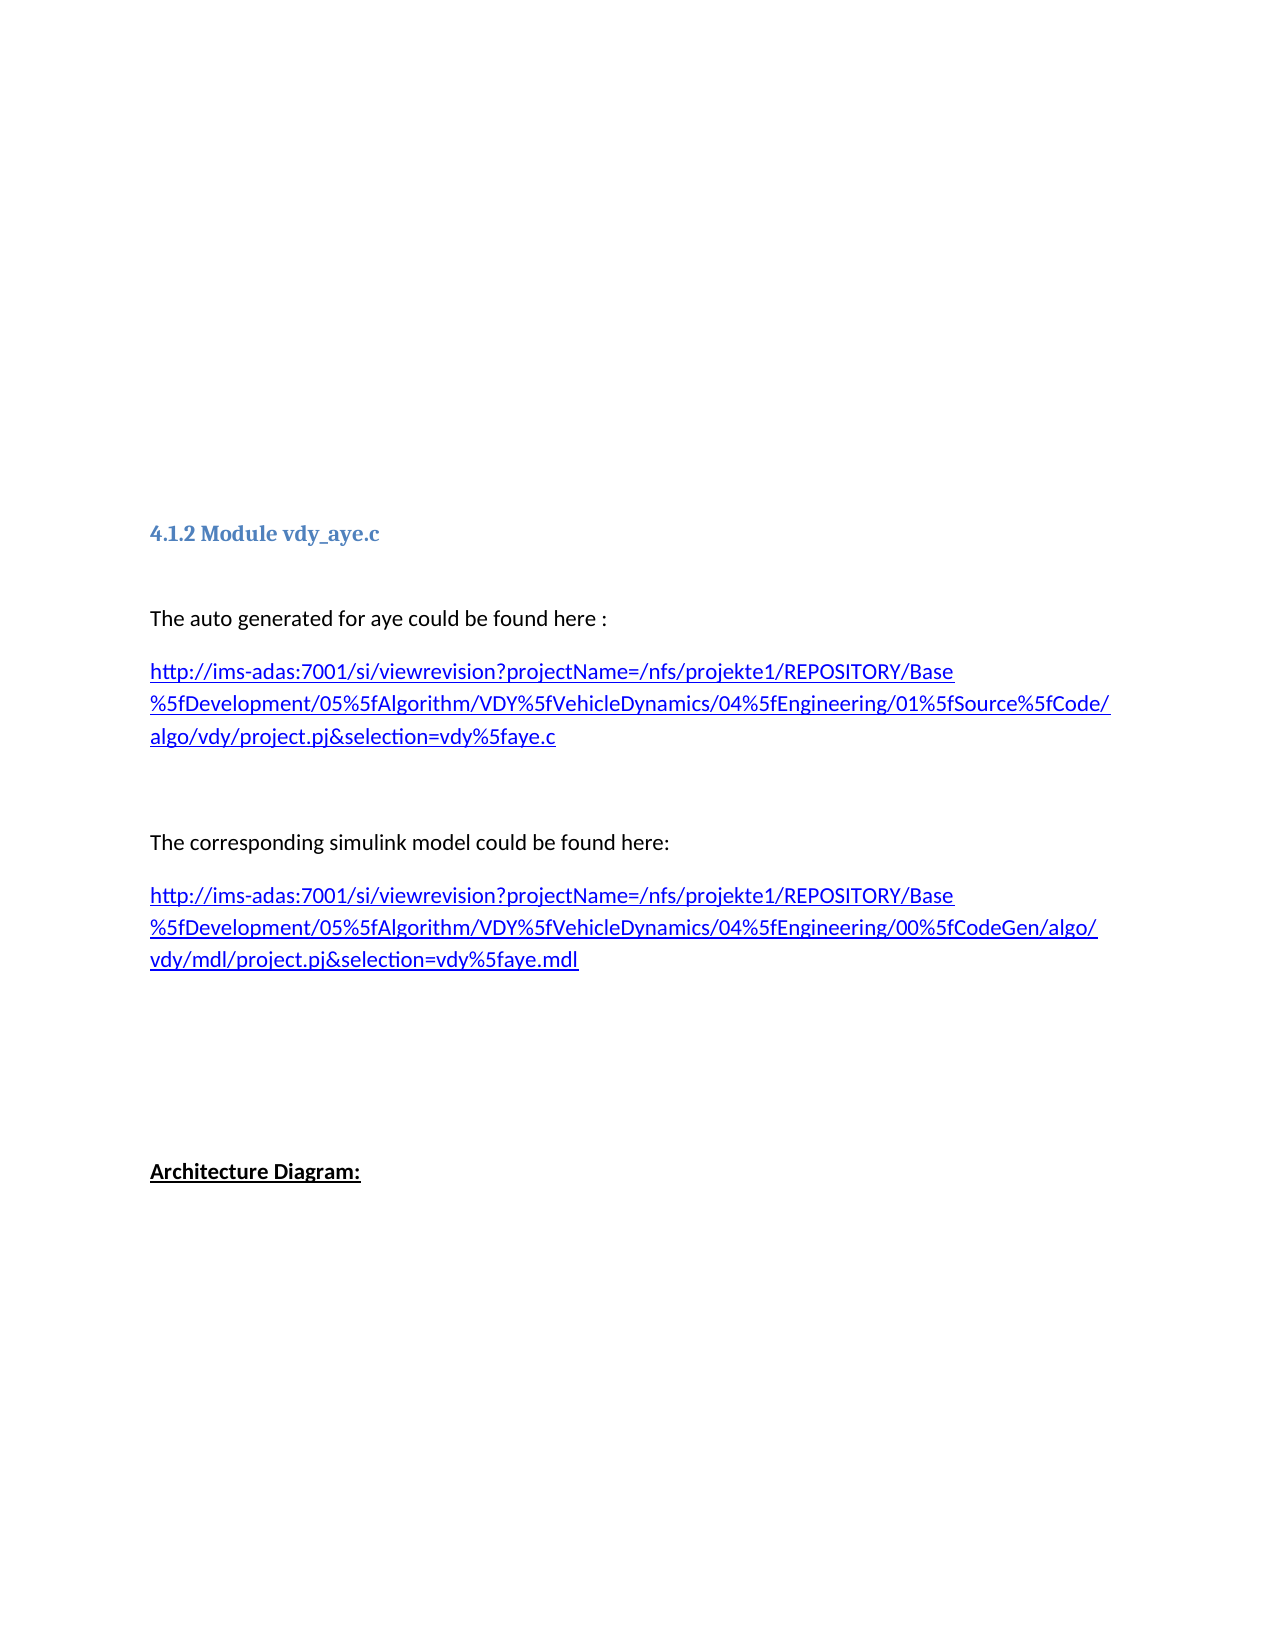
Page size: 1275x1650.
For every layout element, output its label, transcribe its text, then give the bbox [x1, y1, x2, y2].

text http://ims-adas:7001/si/viewrevision?projectName=/nfs/projekte1/REPOSITORY/Base%5fDevelopment/05%5fAlgorithm/VDY%5fVehicleDynamics/04%5fEngineering/01%5fSource%5fCode/algo/vdy/project.pj&selection=vdy%5faye.c [150, 657, 1125, 750]
text http://ims-adas:7001/si/viewrevision?projectName=/nfs/projekte1/REPOSITORY/Base%5fDevelopment/05%5fAlgorithm/VDY%5fVehicleDynamics/04%5fEngineering/00%5fCodeGen/algo/vdy/mdl/project.pj&selection=vdy%5faye.mdl [150, 881, 1125, 973]
text The corresponding simulink model could be found here: [150, 828, 1125, 856]
subtitle 4.1.2 Module vdy_aye.c [150, 521, 1125, 547]
text Architecture Diagram: [150, 1157, 1125, 1185]
text The auto generated for aye could be found here : [150, 604, 1125, 632]
